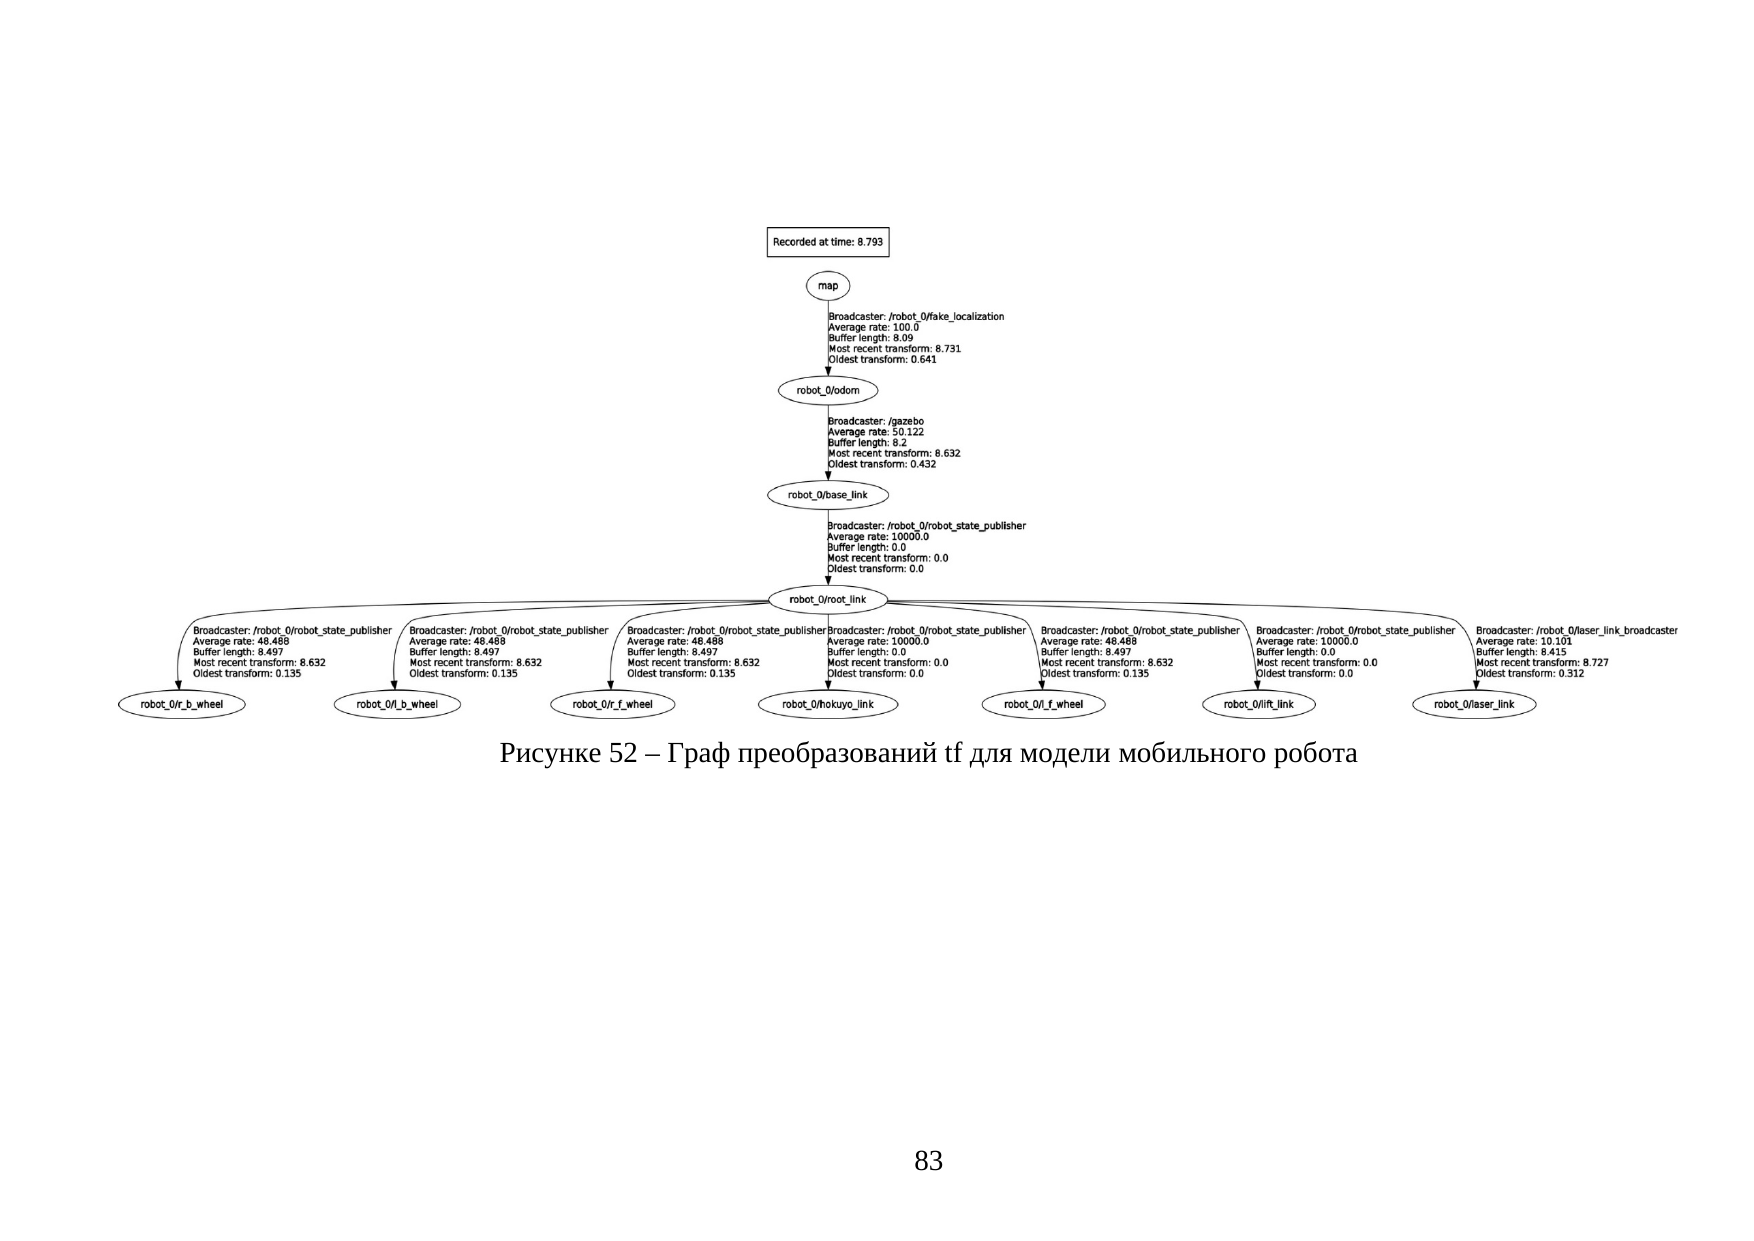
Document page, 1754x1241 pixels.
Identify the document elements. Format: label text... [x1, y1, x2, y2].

picture [118, 227, 1678, 719]
text Рисунке 52 – Граф преобразований tf для модели мобильного робота [118, 735, 1665, 768]
